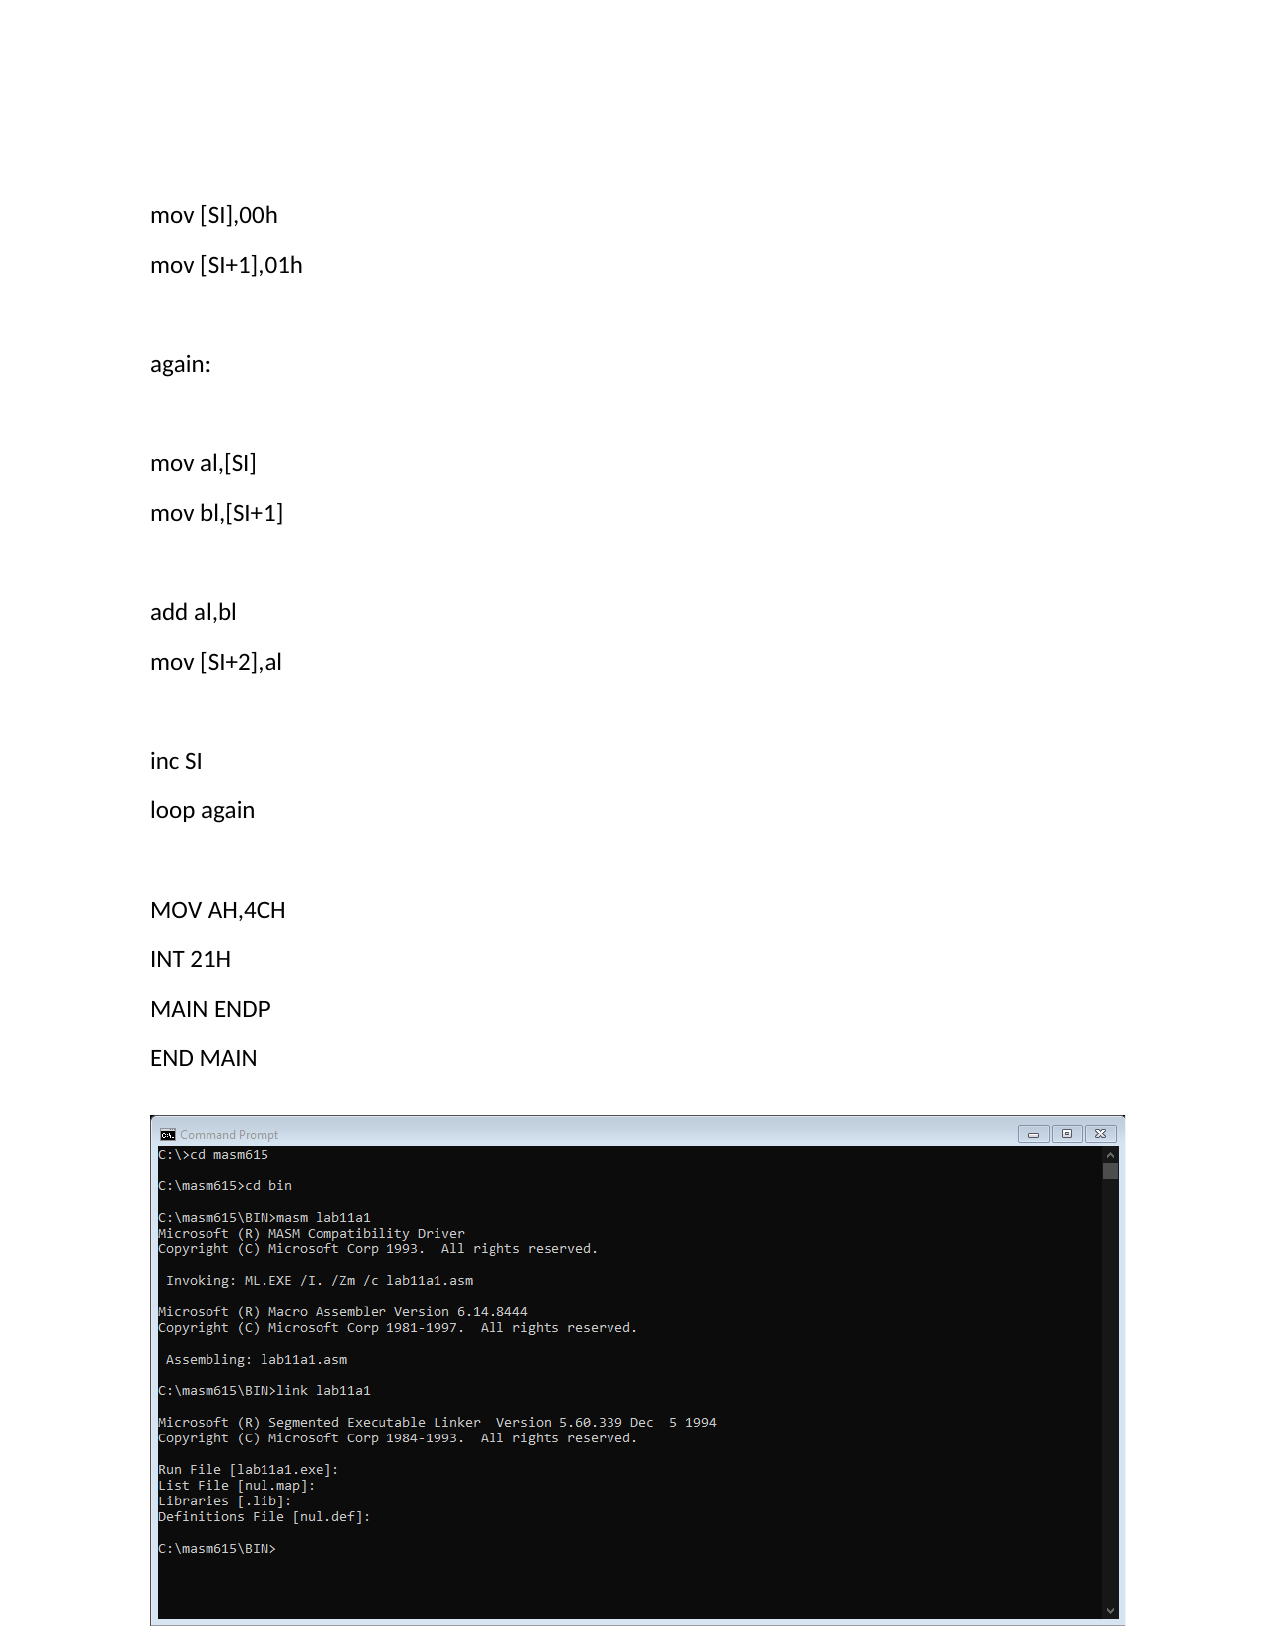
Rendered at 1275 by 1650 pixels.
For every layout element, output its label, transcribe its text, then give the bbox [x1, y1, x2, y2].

text MAIN ENDP [150, 993, 1125, 1023]
text loop again [150, 794, 1125, 825]
text MOV AH,4CH [150, 894, 1125, 924]
text mov [SI],00h [150, 199, 1125, 230]
text mov [SI+2],al [150, 646, 1125, 676]
text INT 21H [150, 943, 1125, 974]
text inc SI [150, 745, 1125, 776]
text mov al,[SI] [150, 447, 1125, 478]
text add al,bl [150, 596, 1125, 627]
text mov bl,[SI+1] [150, 497, 1125, 528]
text mov [SI+1],01h [150, 249, 1125, 280]
text again: [150, 348, 1125, 379]
text END MAIN [150, 1042, 1125, 1073]
